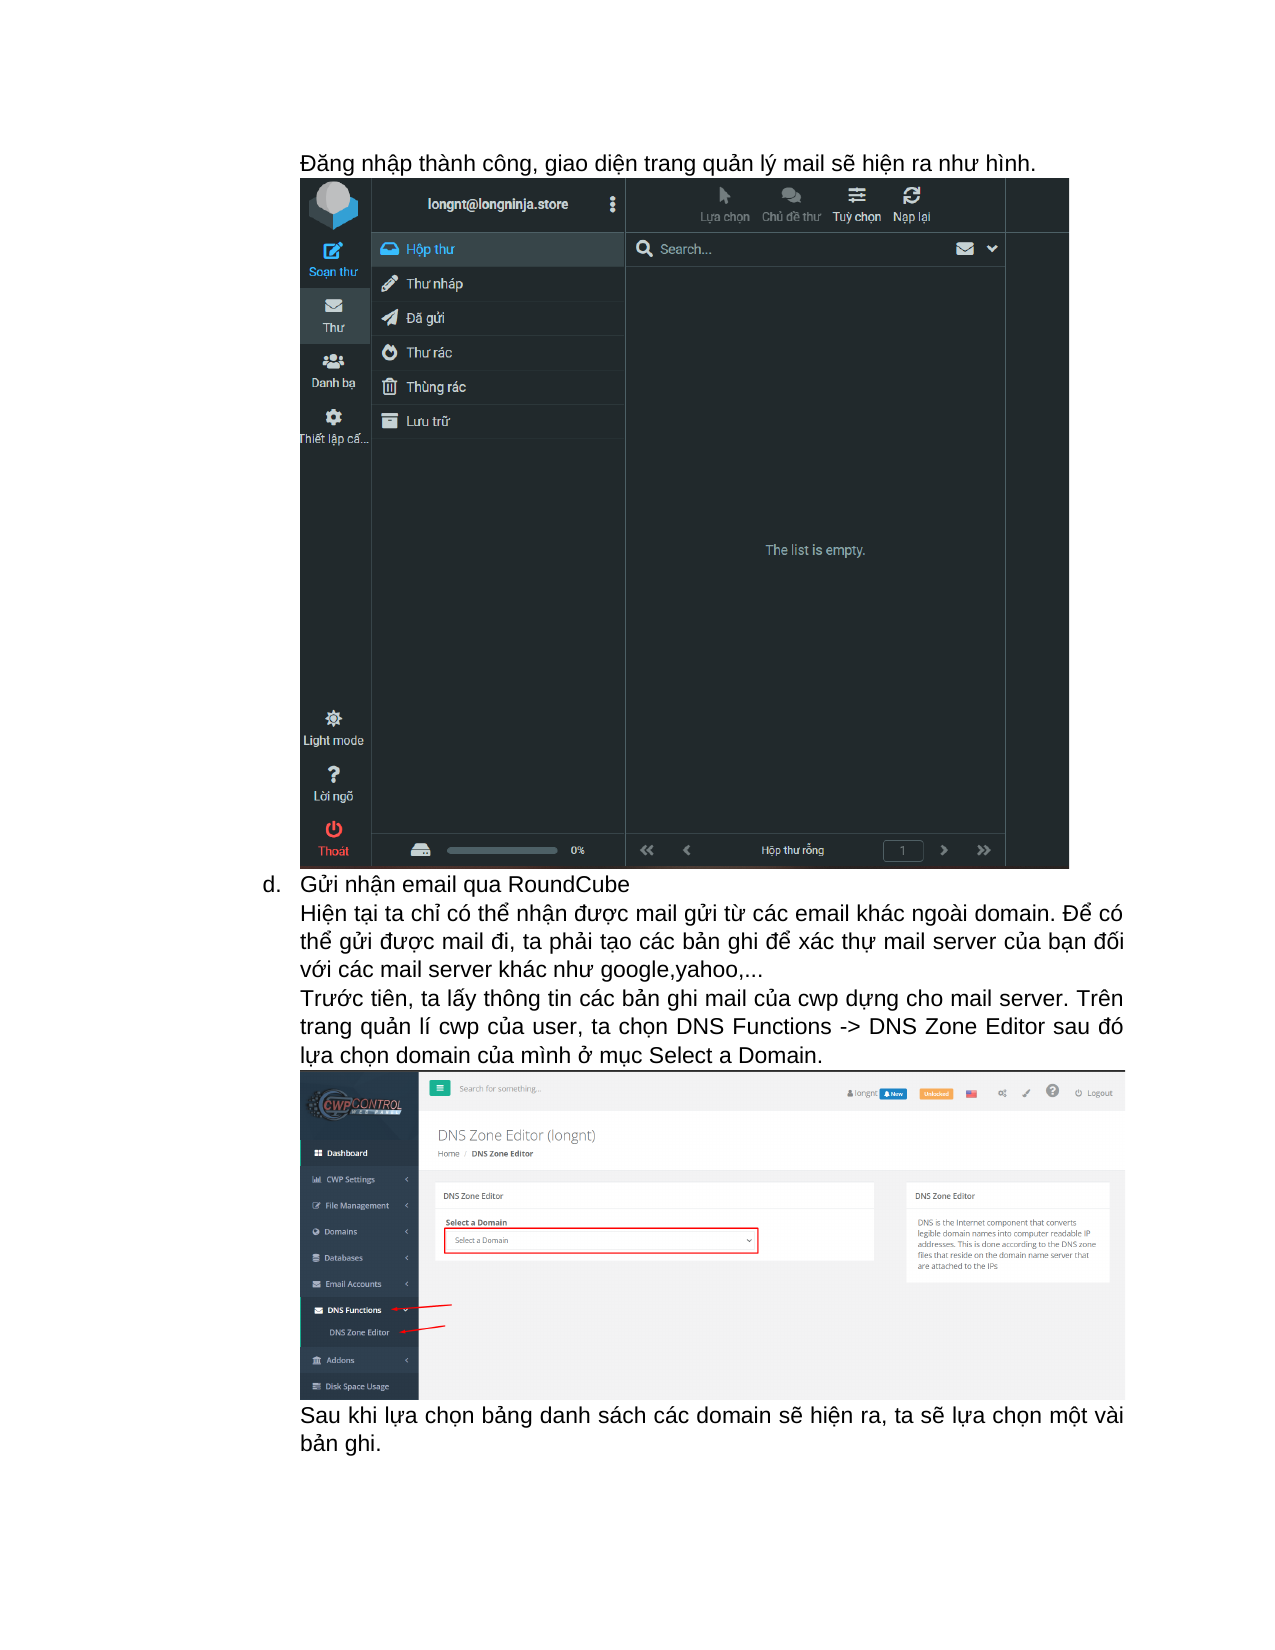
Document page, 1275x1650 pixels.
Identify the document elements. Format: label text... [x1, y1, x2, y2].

list Đăng nhập thành công, giao diện trang quản lý mail sẽ hiện ra như hình. [300, 150, 1125, 176]
list Trước tiên, ta lấy thông tin các bản ghi mail của cwp dựng cho mail server. Trên trang quản lí cwp của user, ta chọn DNS Functions -> DNS Zone Editor sau đó lựa chọn domain của mình ở mục Select a Domain. [300, 985, 1125, 1068]
list Sau khi lựa chọn bảng danh sách các domain sẽ hiện ra, ta sẽ lựa chọn một vài bản ghi. [300, 1402, 1125, 1456]
list Hiện tại ta chỉ có thể nhận được mail gửi từ các email khác ngoài domain. Để có thể gửi được mail đi, ta phải tạo các bản ghi để xác thự mail server của bạn đối với các mail server khác như google,yahoo,... [300, 899, 1125, 983]
picture [300, 178, 1070, 869]
list Gửi nhận email qua RoundCube [262, 871, 1125, 897]
picture [300, 1070, 1125, 1400]
